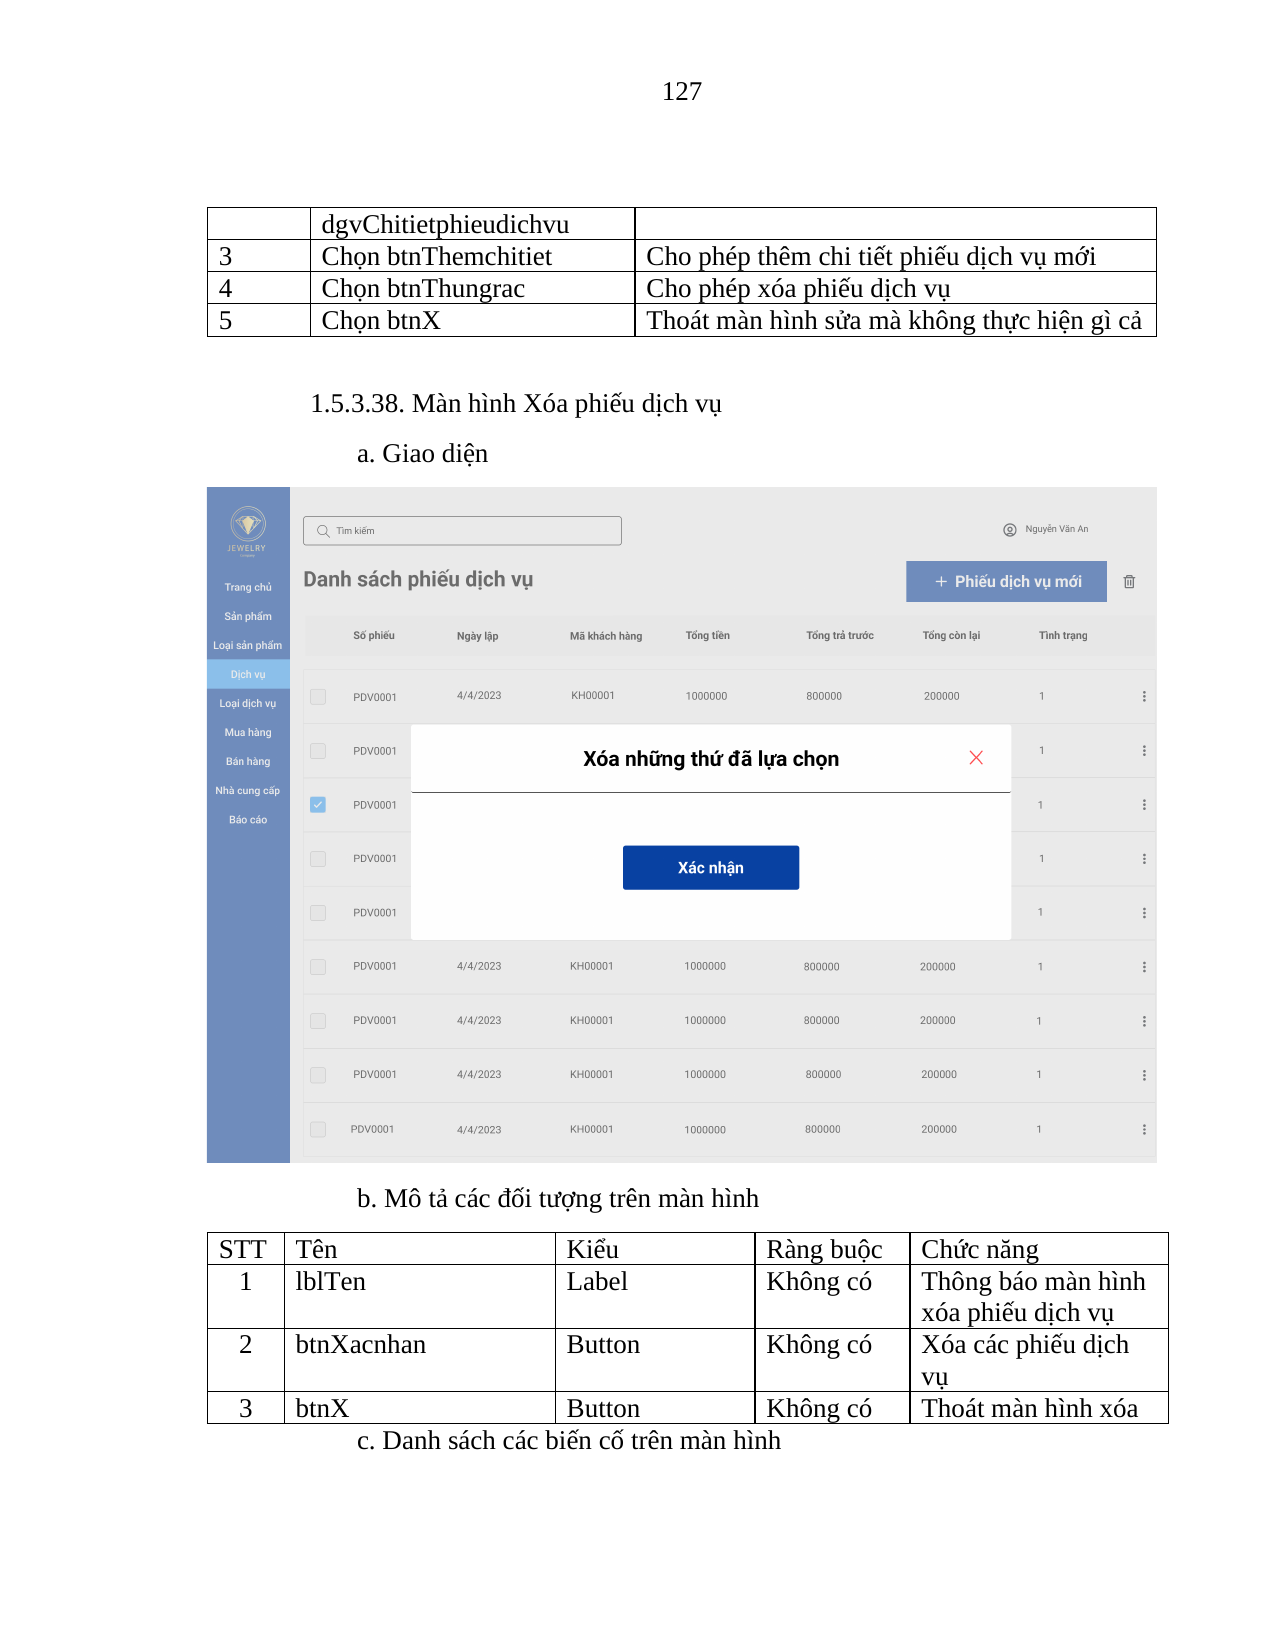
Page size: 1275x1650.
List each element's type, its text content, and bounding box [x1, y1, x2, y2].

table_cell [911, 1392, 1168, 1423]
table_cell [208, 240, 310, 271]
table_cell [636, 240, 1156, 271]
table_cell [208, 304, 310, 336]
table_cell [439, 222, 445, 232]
text a. Giao diện [207, 437, 1157, 468]
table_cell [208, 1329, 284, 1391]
text b. Mô tả các đối tượng trên màn hình [207, 1182, 1157, 1213]
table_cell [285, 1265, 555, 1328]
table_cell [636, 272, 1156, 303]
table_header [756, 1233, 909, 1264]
text c. Danh sách các biến cố trên màn hình [207, 1424, 1157, 1455]
picture [206, 487, 1157, 1163]
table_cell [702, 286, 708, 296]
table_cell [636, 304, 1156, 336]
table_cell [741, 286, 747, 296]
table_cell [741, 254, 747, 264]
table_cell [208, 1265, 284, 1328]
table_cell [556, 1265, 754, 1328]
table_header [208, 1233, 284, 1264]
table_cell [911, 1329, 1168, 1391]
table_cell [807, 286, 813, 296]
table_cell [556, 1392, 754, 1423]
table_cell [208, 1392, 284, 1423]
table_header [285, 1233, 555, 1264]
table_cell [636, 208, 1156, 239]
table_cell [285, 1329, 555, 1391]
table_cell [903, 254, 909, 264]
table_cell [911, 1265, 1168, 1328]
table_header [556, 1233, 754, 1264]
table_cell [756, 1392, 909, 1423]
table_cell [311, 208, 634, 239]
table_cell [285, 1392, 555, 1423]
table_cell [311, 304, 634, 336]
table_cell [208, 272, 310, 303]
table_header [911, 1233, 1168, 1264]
subtitle 1.5.3.38. Màn hình Xóa phiếu dịch vụ [310, 387, 1157, 418]
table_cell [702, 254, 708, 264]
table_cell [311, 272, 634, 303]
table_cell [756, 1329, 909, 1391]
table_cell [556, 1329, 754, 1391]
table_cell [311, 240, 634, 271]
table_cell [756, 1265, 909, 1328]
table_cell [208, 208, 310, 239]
